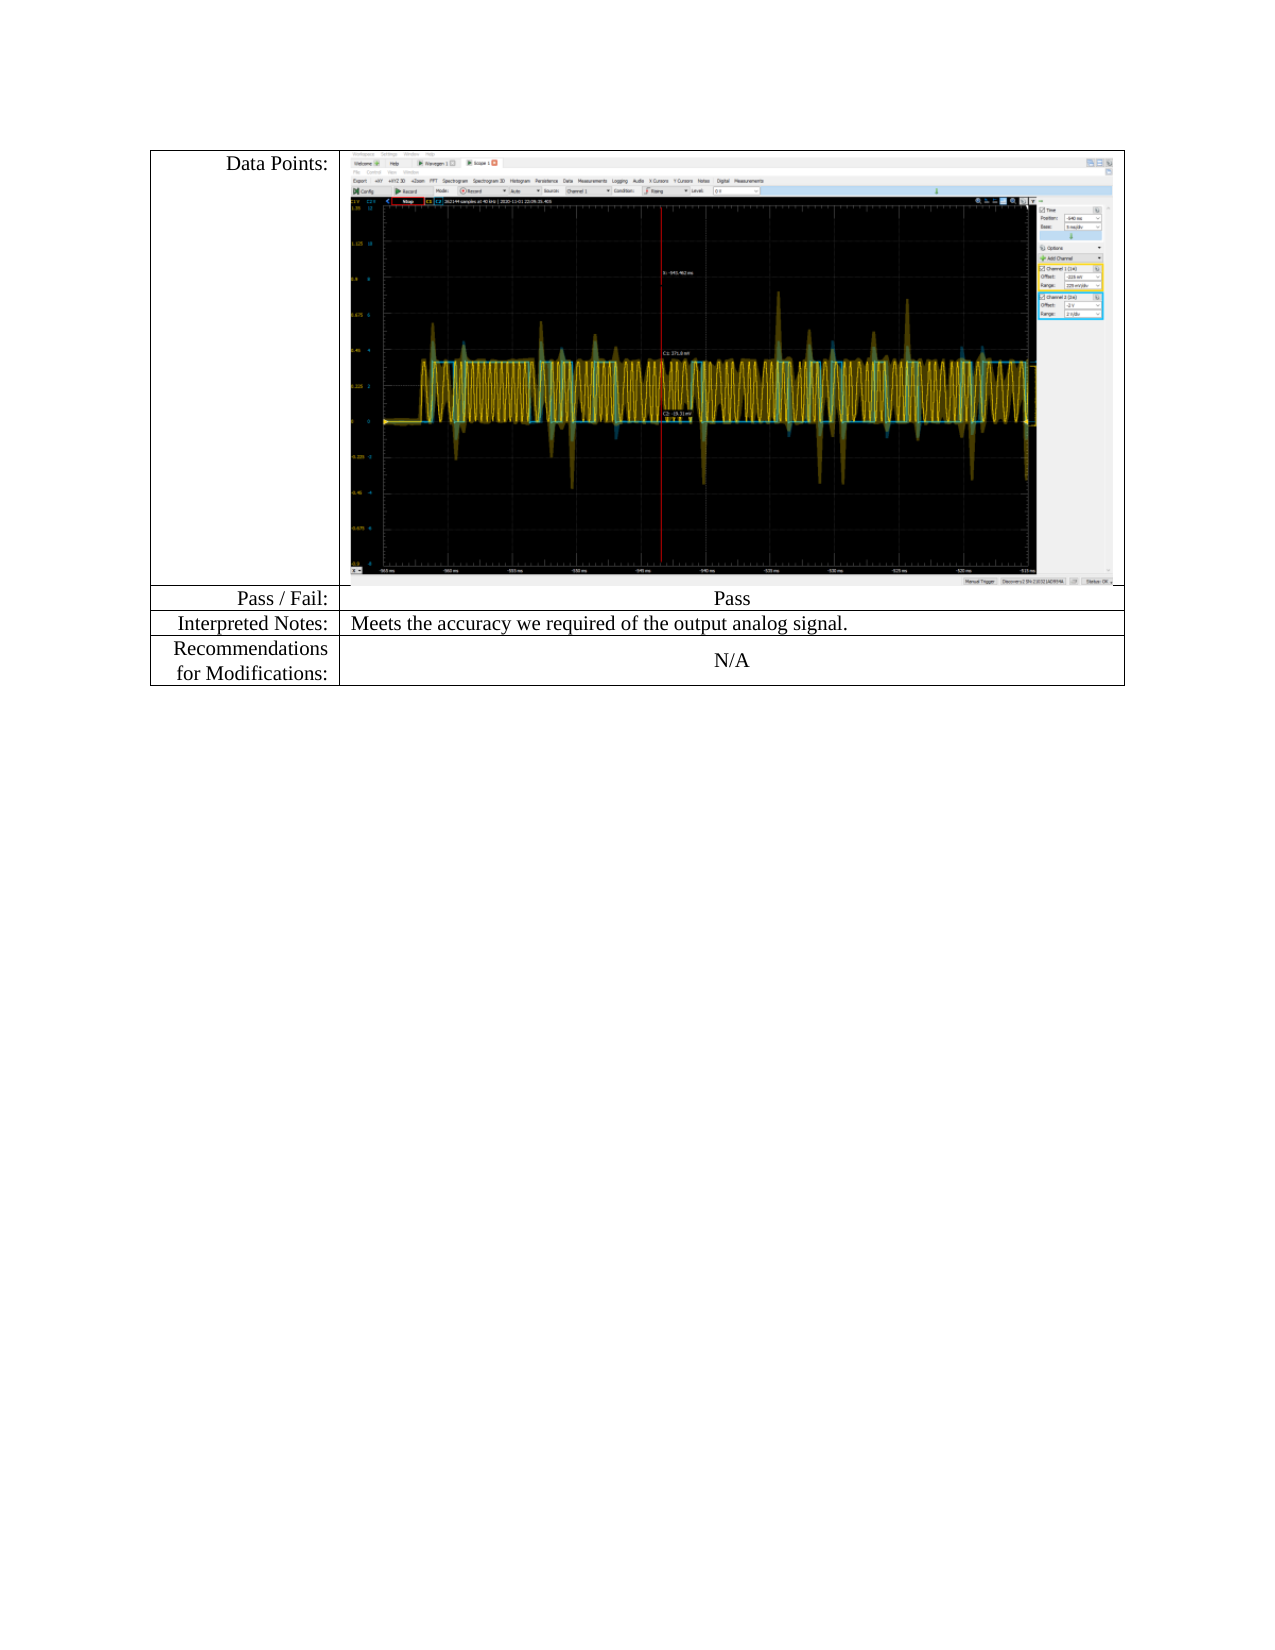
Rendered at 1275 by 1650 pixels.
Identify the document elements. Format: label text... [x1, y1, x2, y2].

picture [350, 151, 1113, 586]
table_cell Meets the accuracy we required of the output analog signal. [340, 611, 1124, 635]
table_cell Data Points: [151, 151, 339, 585]
table_cell Pass [340, 586, 1124, 610]
table_cell Pass / Fail: [151, 586, 339, 610]
table_cell N/A [340, 636, 1124, 684]
table_cell [1113, 151, 1124, 585]
table_cell [340, 151, 350, 585]
table_cell Interpreted Notes: [151, 611, 339, 635]
table_cell Recommendations for Modifications: [151, 636, 339, 684]
